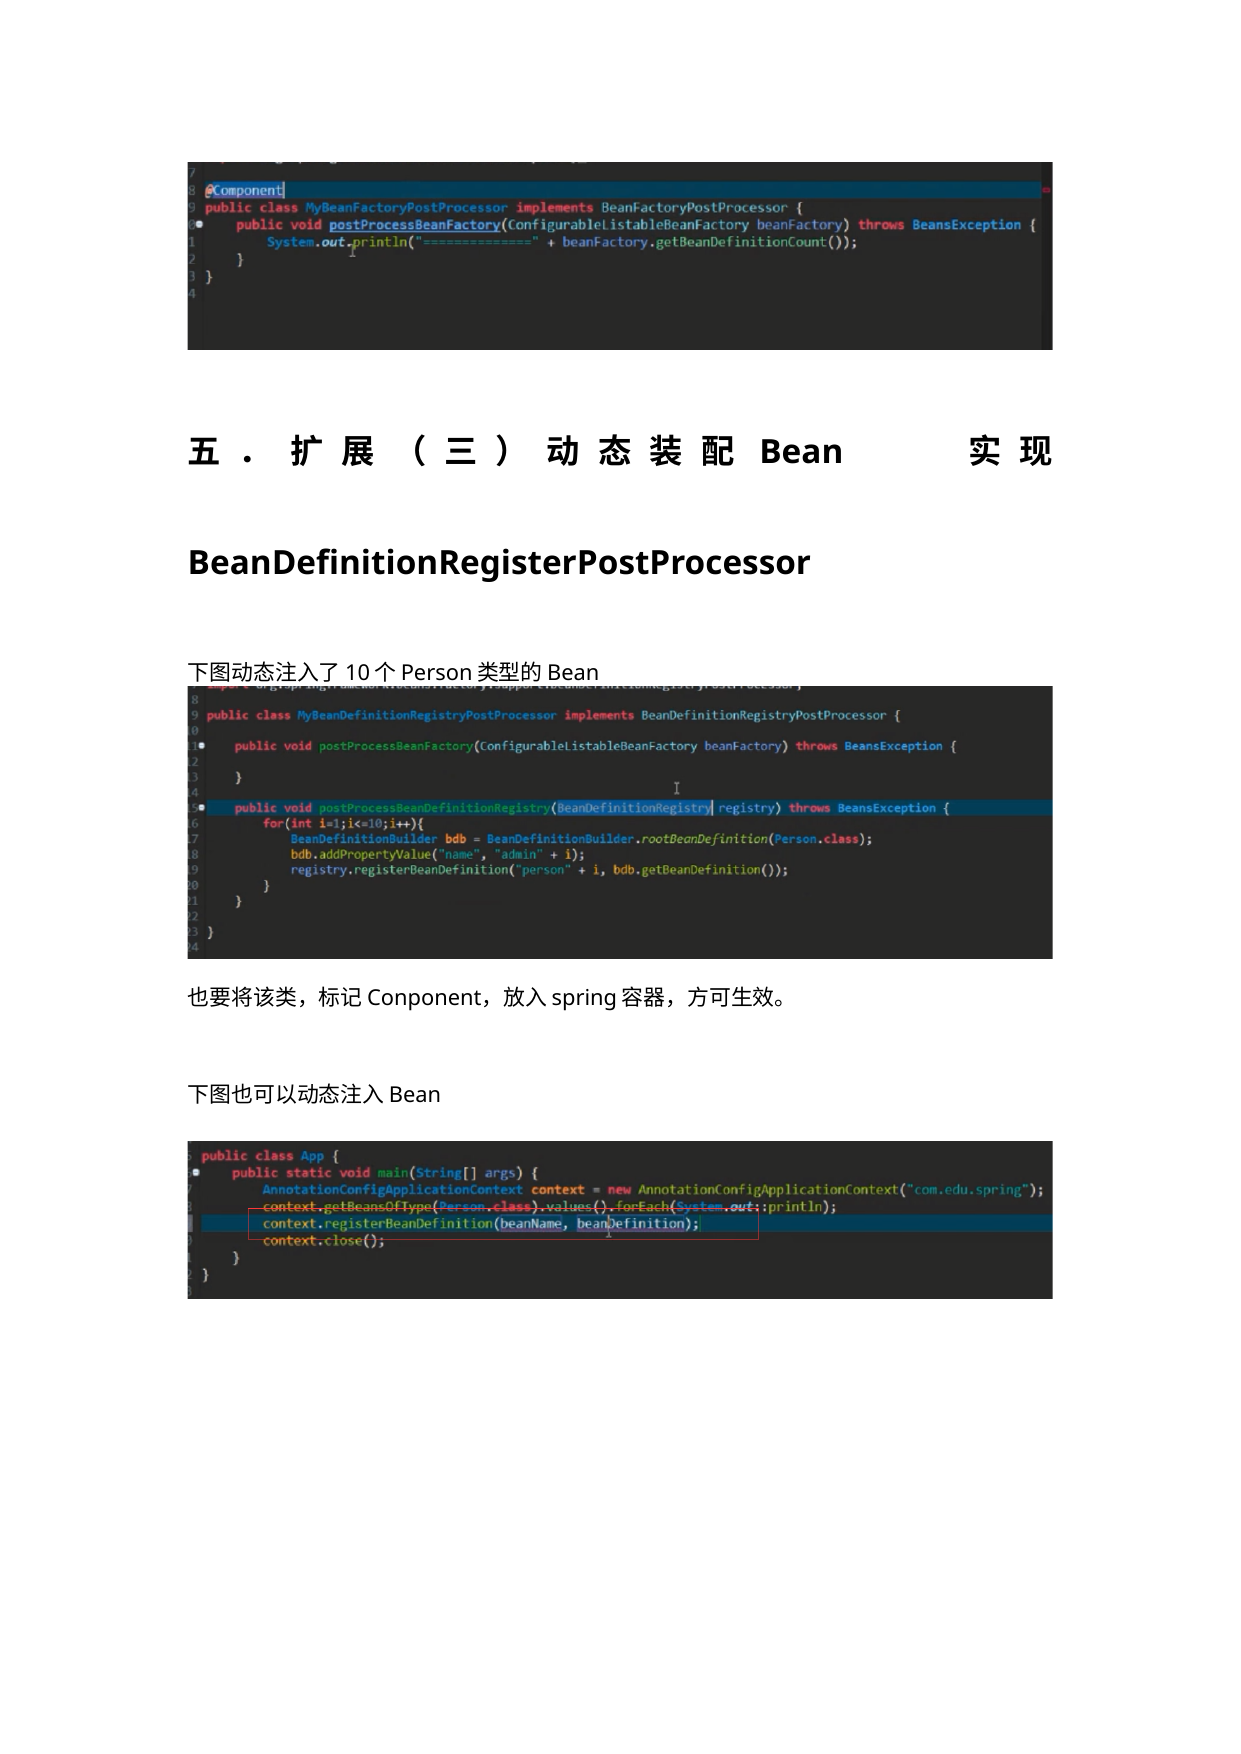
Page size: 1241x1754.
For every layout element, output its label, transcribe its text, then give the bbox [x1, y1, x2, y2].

subtitle 五．扩展（三）动态装配Bean 实现BeanDefinitionRegisterPostProcessor [187, 417, 1053, 594]
picture [187, 162, 1053, 350]
text 也要将该类，标记Conponent，放入spring容器，方可生效。 [187, 979, 1053, 1012]
text 下图也可以动态注入Bean [187, 1077, 1053, 1109]
picture [187, 1141, 1053, 1299]
text 下图动态注入了10个Person类型的Bean [187, 654, 1053, 686]
picture [187, 686, 1053, 959]
